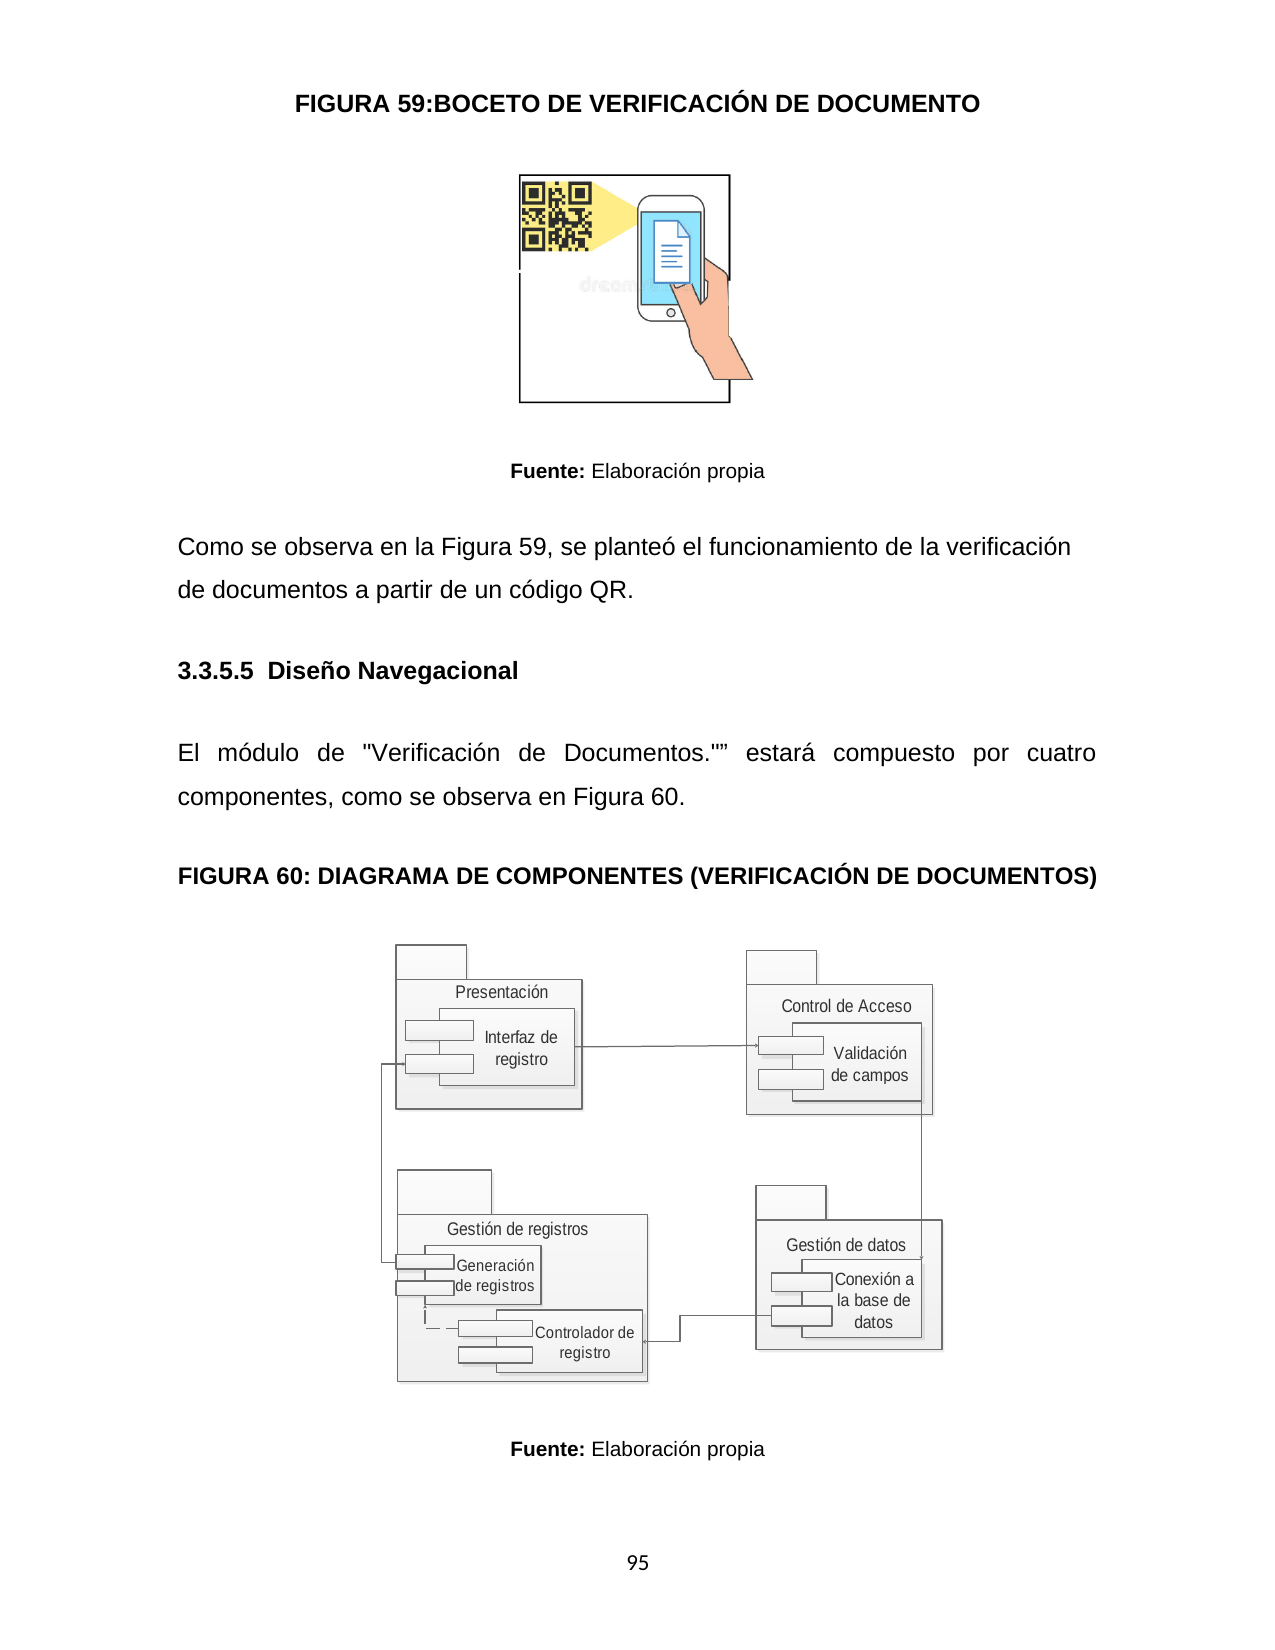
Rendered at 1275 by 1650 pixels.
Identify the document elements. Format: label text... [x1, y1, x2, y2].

list Diseño Navegacional [177, 656, 1098, 685]
picture [488, 171, 787, 408]
text Como se observa en la Figura 59, se planteó el funcionamiento de la verificación de documentos a partir de un código QR. [177, 532, 1098, 604]
text El módulo de "Verificación de Documentos."” estará compuesto por cuatro componentes, como se observa en Figura 60. [177, 738, 1098, 810]
text Fuente: Elaboración propia [177, 459, 1098, 483]
text FIGURA 59:BOCETO DE VERIFICACIÓN DE DOCUMENTO [177, 89, 1098, 117]
text FIGURA 60: DIAGRAMA DE COMPONENTES (VERIFICACIÓN DE DOCUMENTOS) [177, 862, 1098, 890]
text Fuente: Elaboración propia [177, 1437, 1098, 1461]
